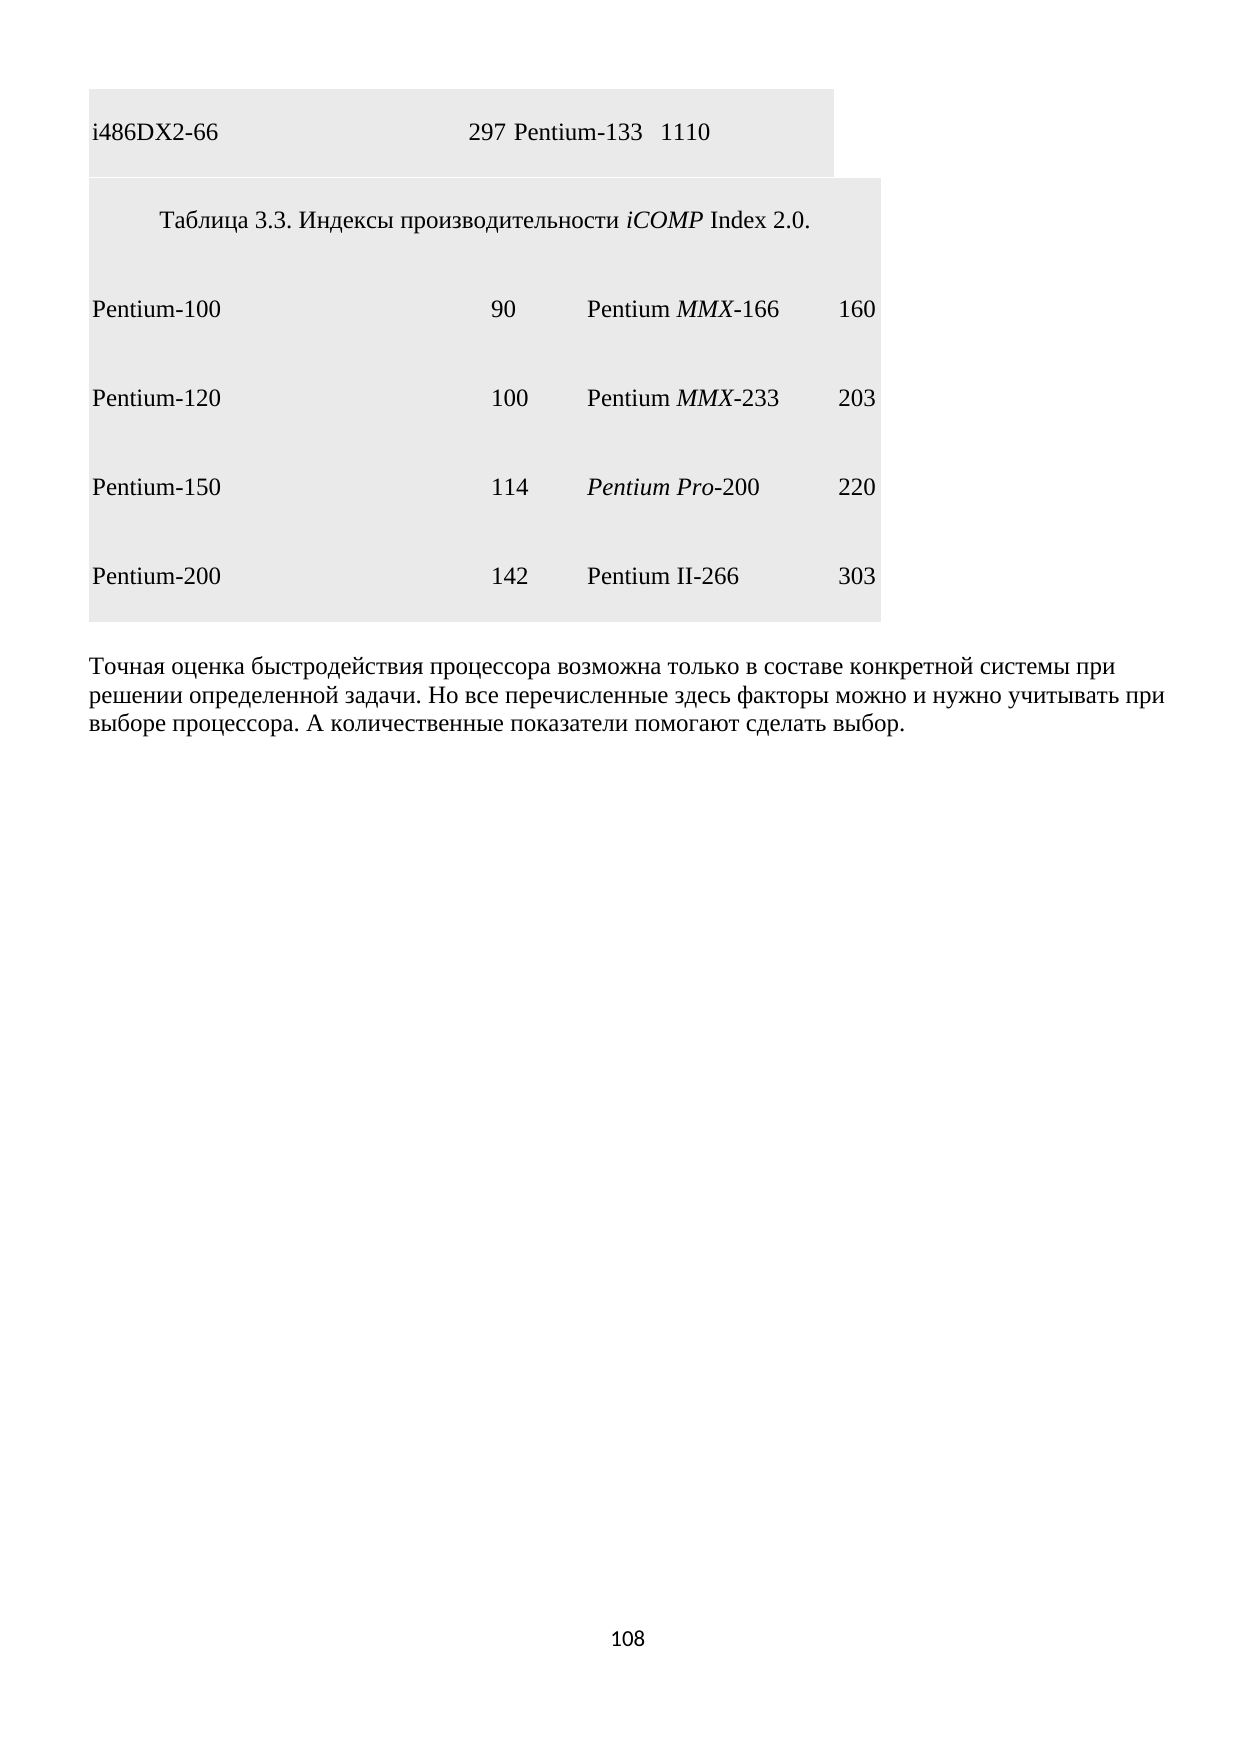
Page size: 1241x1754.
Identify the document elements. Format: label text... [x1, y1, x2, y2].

table_cell Pentium-200 [89, 533, 488, 622]
table_cell 114 [488, 444, 584, 533]
text Точная оценка быстродействия процессора возможна только в составе конкретной системы при решении определенной задачи. Но все перечисленные здесь факторы можно и нужно учитывать при выборе процессора. А количественные показатели помогают сделать выбор. [89, 651, 1167, 737]
table_cell Pentium-120 [89, 355, 488, 444]
table_cell Pentium-150 [89, 444, 488, 533]
table_cell i486DX2-66 [89, 89, 465, 177]
table_cell Pentium-100 [89, 266, 488, 355]
table_cell 303 [835, 533, 881, 622]
table_cell Таблица 3.3. Индексы производительности iCOMP Index 2.0. [89, 178, 881, 266]
table_cell 297 [465, 89, 510, 177]
table_cell 220 [835, 444, 881, 533]
table_cell 100 [488, 355, 584, 444]
table_cell Pentium-133 [510, 89, 657, 177]
table_cell 203 [835, 355, 881, 444]
table_cell 142 [488, 533, 584, 622]
table_cell Pentium MMX-166 [584, 266, 835, 355]
table_cell Pentium II-266 [584, 533, 835, 622]
table_cell 90 [488, 266, 584, 355]
table_cell 160 [835, 266, 881, 355]
table_cell 1110 [657, 89, 834, 177]
table_cell Pentium MMX-233 [584, 355, 835, 444]
table_cell Pentium Pro-200 [584, 444, 835, 533]
